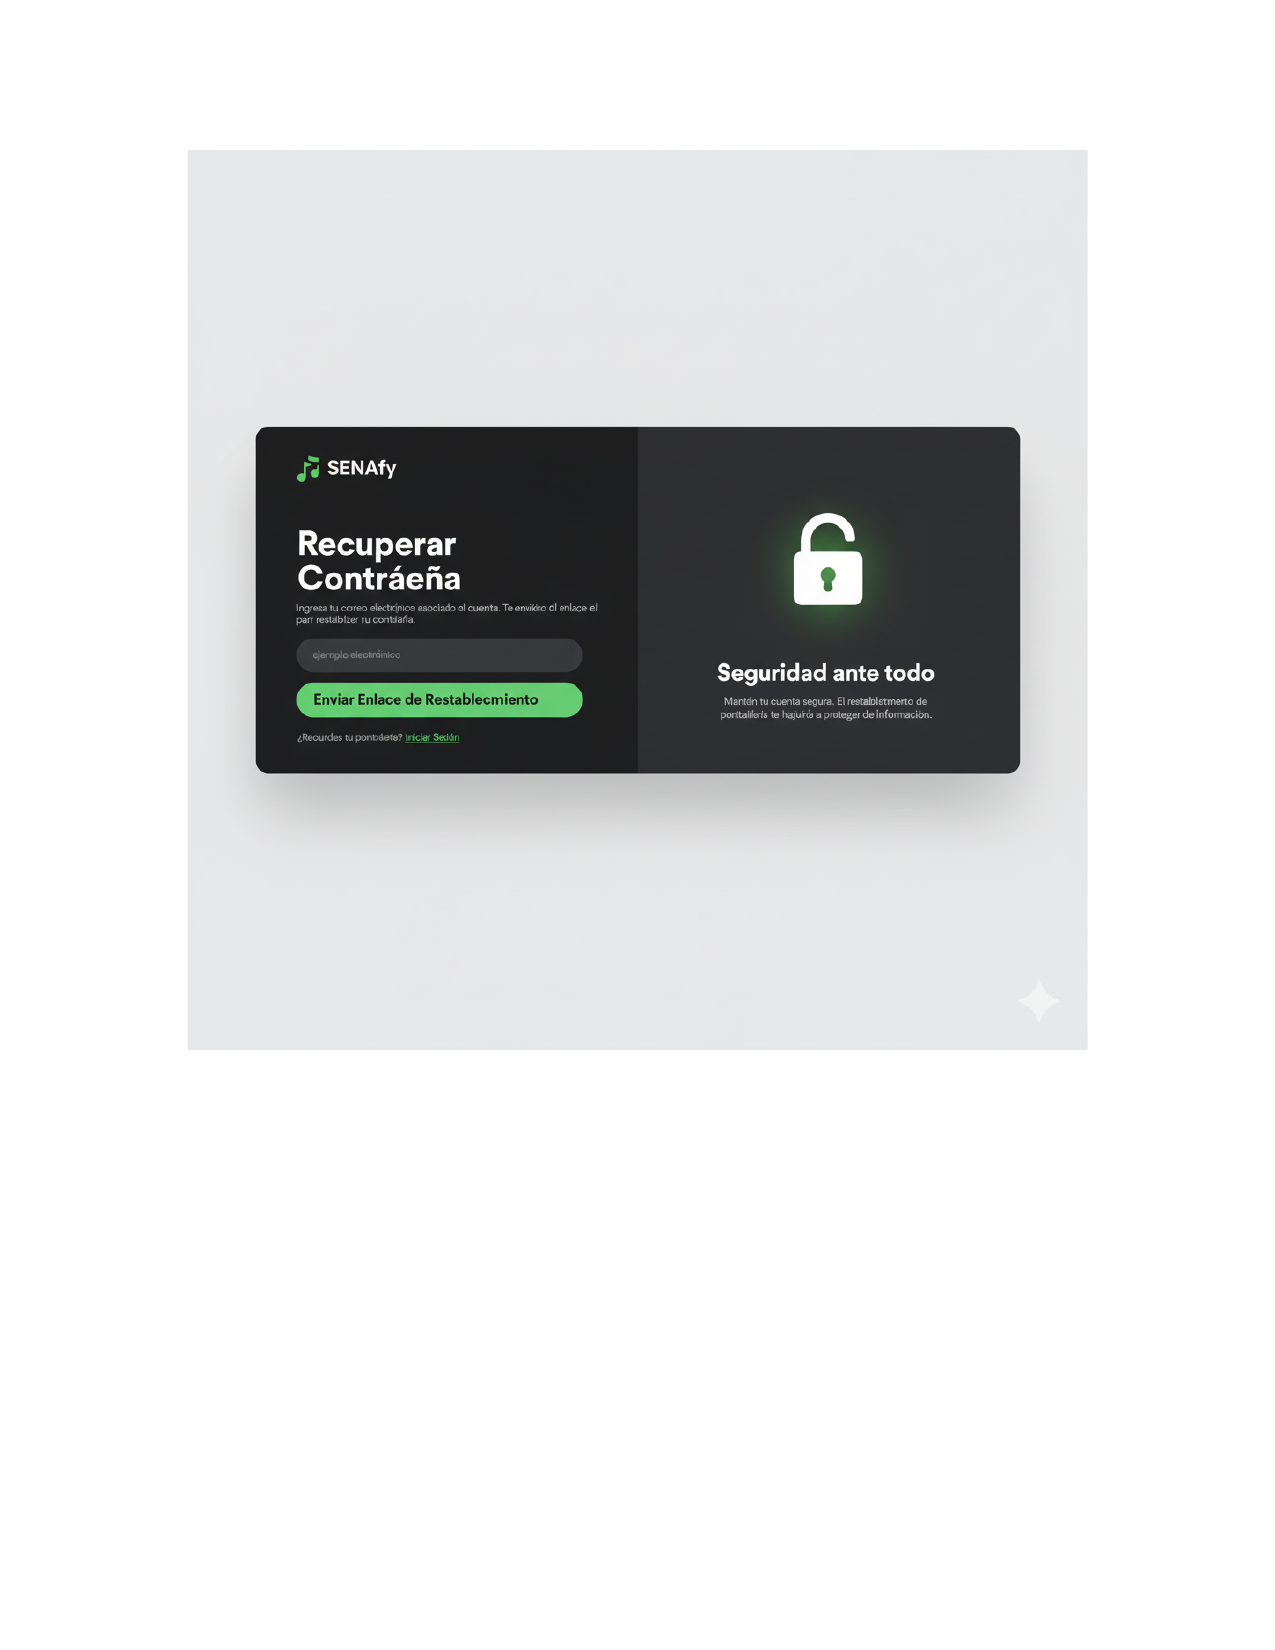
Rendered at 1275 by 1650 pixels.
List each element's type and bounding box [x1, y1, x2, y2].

picture [187, 150, 1088, 1050]
